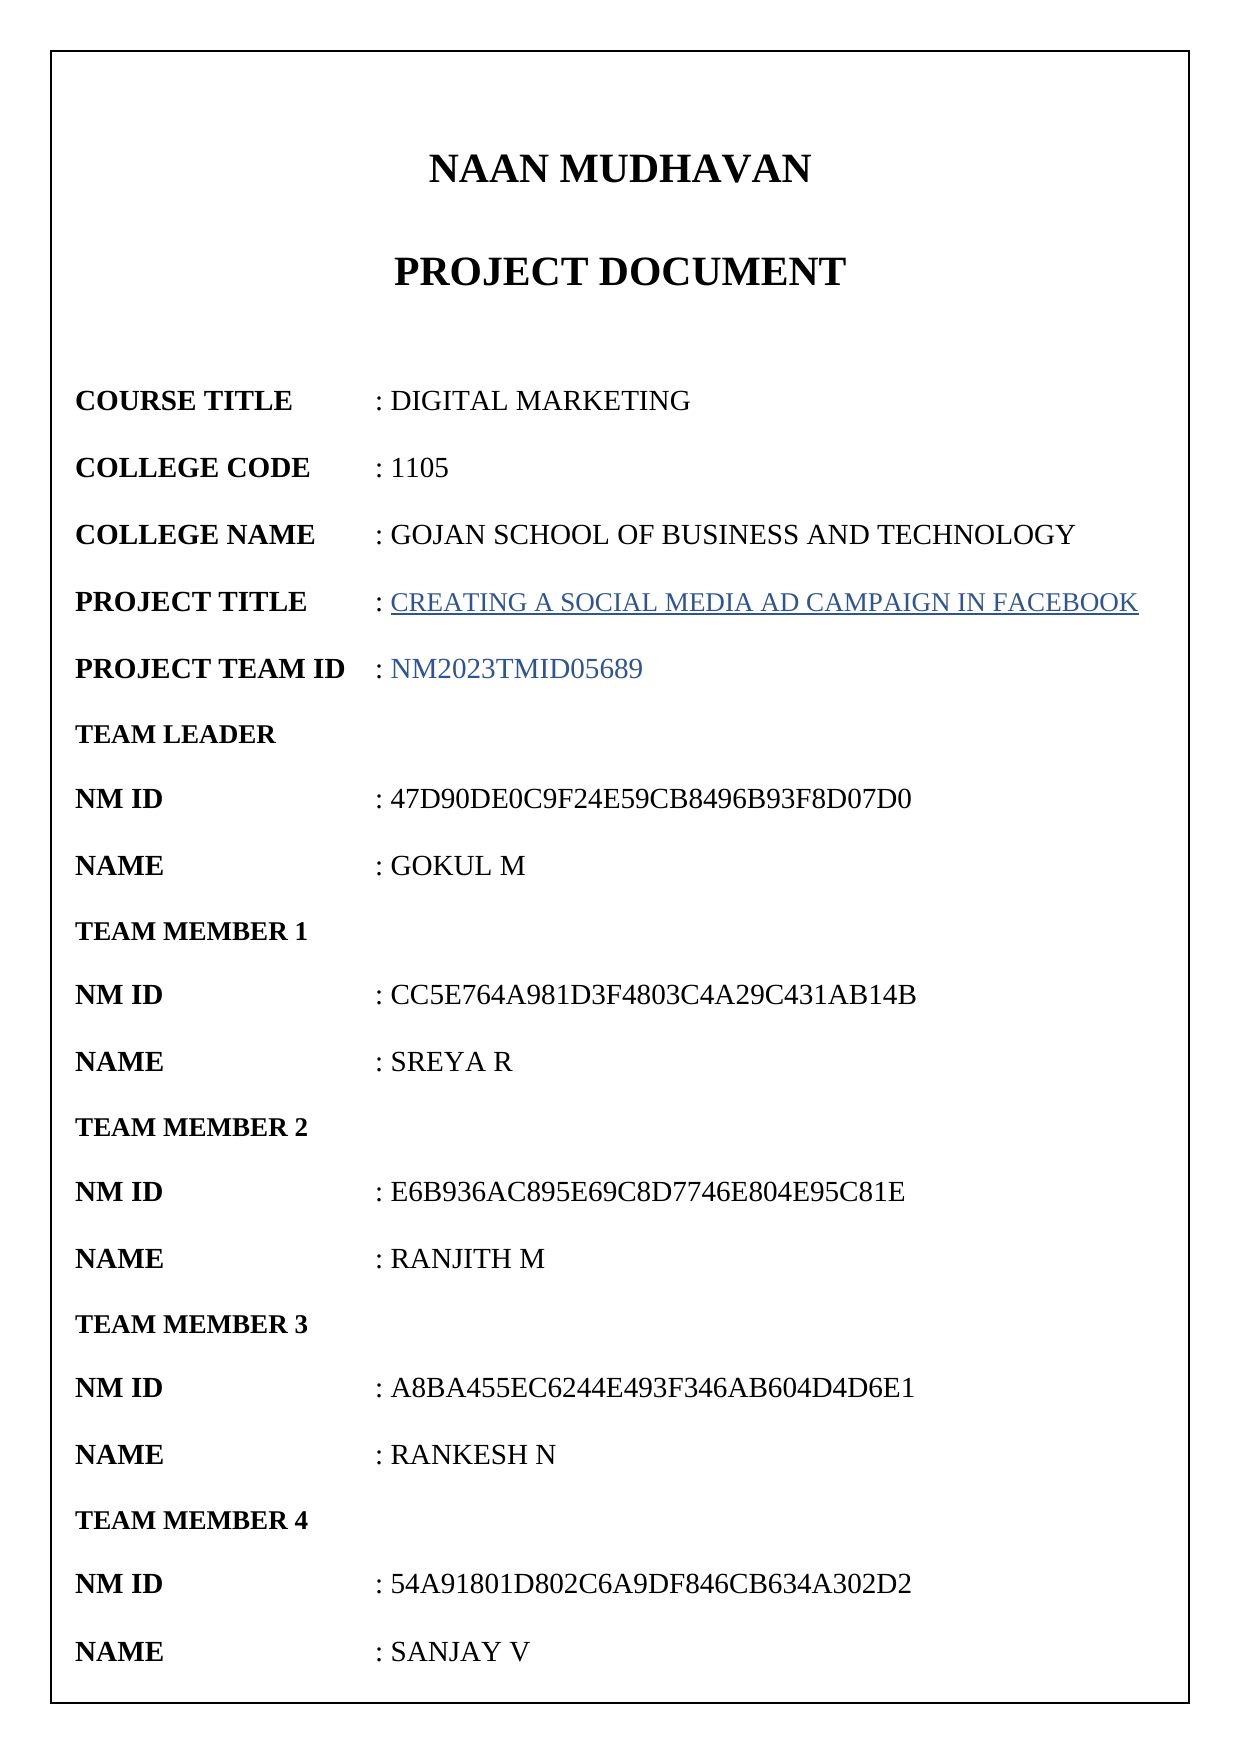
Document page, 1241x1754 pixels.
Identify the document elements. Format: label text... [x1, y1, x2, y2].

text PROJECT TEAM ID : NM2023TMID05689 [75, 651, 1165, 685]
text COLLEGE NAME : GOJAN SCHOOL OF BUSINESS AND TECHNOLOGY [75, 517, 1165, 551]
text NAME : GOKUL M [75, 848, 1165, 881]
text TEAM MEMBER 3 [75, 1308, 1165, 1339]
text TEAM MEMBER 2 [75, 1111, 1165, 1142]
text NAME : SANJAY V [75, 1634, 1165, 1667]
text NM ID : E6B936AC895E69C8D7746E804E95C81E [75, 1174, 1165, 1207]
text NM ID : CC5E764A981D3F4803C4A29C431AB14B [75, 977, 1165, 1011]
text NAME : RANKESH N [75, 1437, 1165, 1471]
text NM ID : A8BA455EC6244E493F346AB604D4D6E1 [75, 1370, 1165, 1404]
text COURSE TITLE : DIGITAL MARKETING [75, 383, 1165, 417]
text NM ID : 54A91801D802C6A9DF846CB634A302D2 [75, 1567, 1165, 1600]
text NAME : RANJITH M [75, 1241, 1165, 1274]
text COLLEGE CODE : 1105 [75, 450, 1165, 484]
text PROJECT TITLE : CREATING A SOCIAL MEDIA AD CAMPAIGN IN FACEBOOK [75, 584, 1165, 618]
text TEAM LEADER [75, 718, 1165, 749]
text NAAN MUDHAVAN [75, 143, 1165, 191]
text TEAM MEMBER 1 [75, 915, 1165, 946]
text NAME : SREYA R [75, 1044, 1165, 1078]
text TEAM MEMBER 4 [75, 1504, 1165, 1535]
text PROJECT DOCUMENT [75, 246, 1165, 294]
text NM ID : 47D90DE0C9F24E59CB8496B93F8D07D0 [75, 781, 1165, 814]
